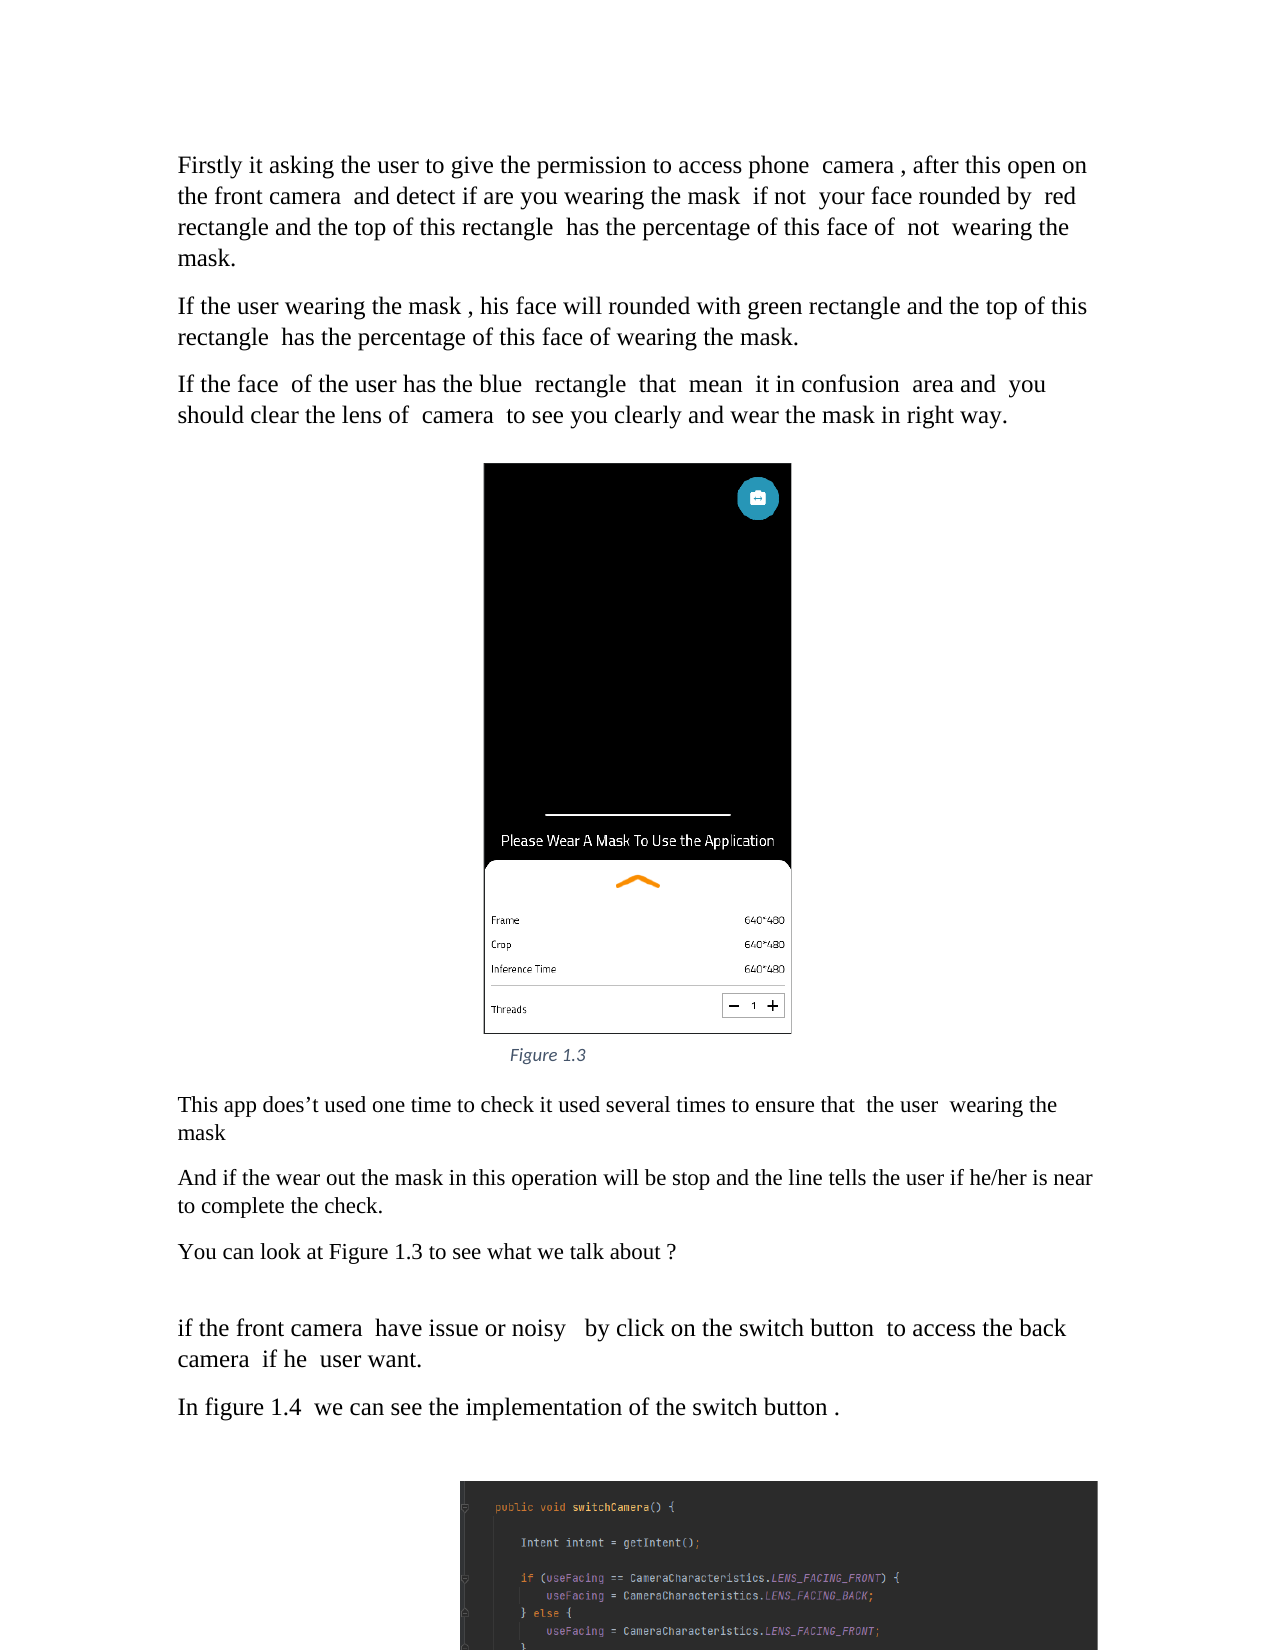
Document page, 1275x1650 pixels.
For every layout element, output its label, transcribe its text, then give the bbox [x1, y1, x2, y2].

text if the front camera have issue or noisy by click on the switch button to access the back camera if he user want. [177, 1313, 1098, 1373]
text You can look at Figure 1.3 to see what we talk about ? [177, 1238, 1098, 1294]
text And if the wear out the mask in this operation will be stop and the line tells the user if he/her is near to complete the check. [177, 1164, 1098, 1219]
picture [483, 463, 792, 1034]
text If the face of the user has the blue rectangle that mean it in confusion area and you should clear the lens of camera to see you clearly and wear the mask in right way. [177, 369, 1098, 429]
picture [460, 1481, 1098, 1650]
text Firstly it asking the user to give the permission to access phone camera , after this open on the front camera and detect if are you wearing the mask if not your face rounded by red rectangle and the top of this rectangle has the percentage of this face of not wearing the mask. [177, 150, 1098, 272]
text In figure 1.4 we can see the implementation of the switch button . [177, 1392, 1098, 1421]
text If the user wearing the mask , his face will rounded with green rectangle and the top of this rectangle has the percentage of this face of wearing the mask. [177, 291, 1098, 351]
text This app does’t used one time to check it used several times to ensure that the user wearing the mask [177, 1091, 1098, 1145]
